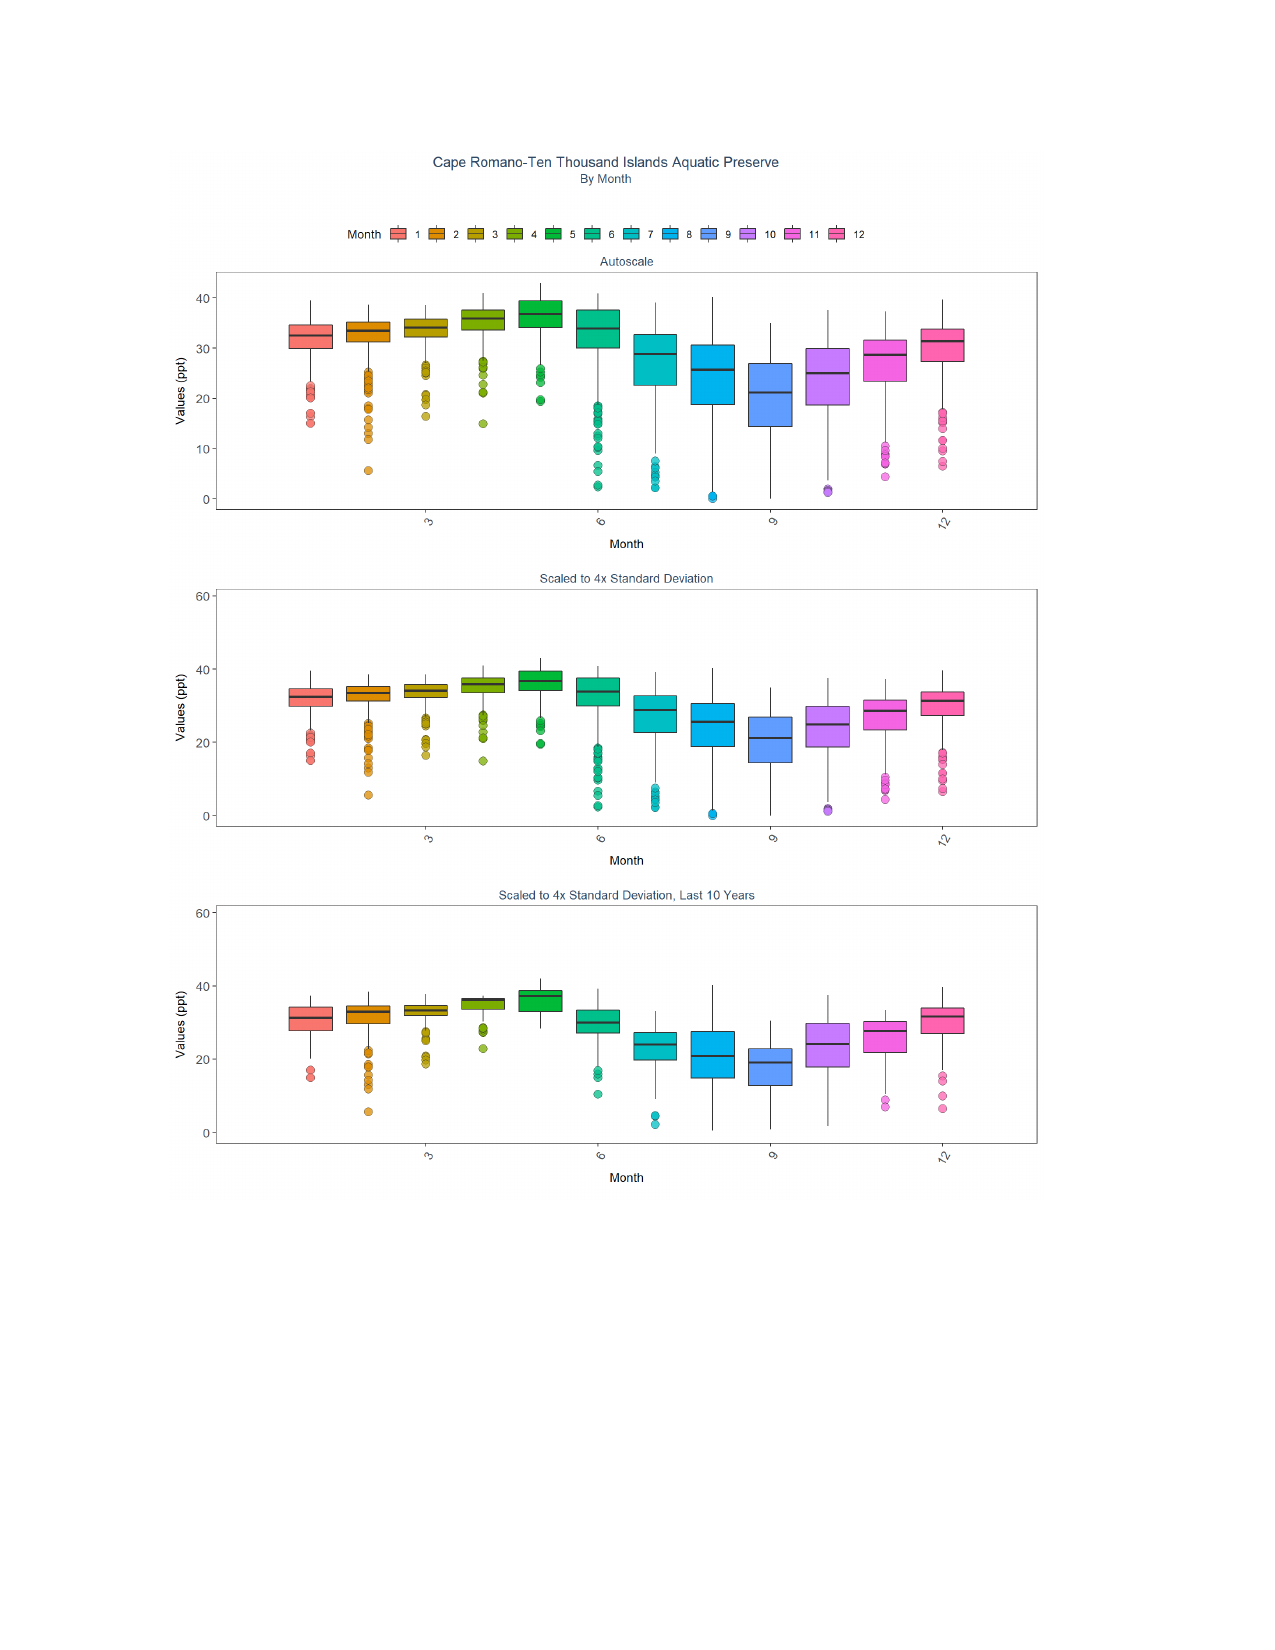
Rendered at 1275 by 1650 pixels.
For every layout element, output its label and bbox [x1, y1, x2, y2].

picture [168, 150, 1044, 1200]
